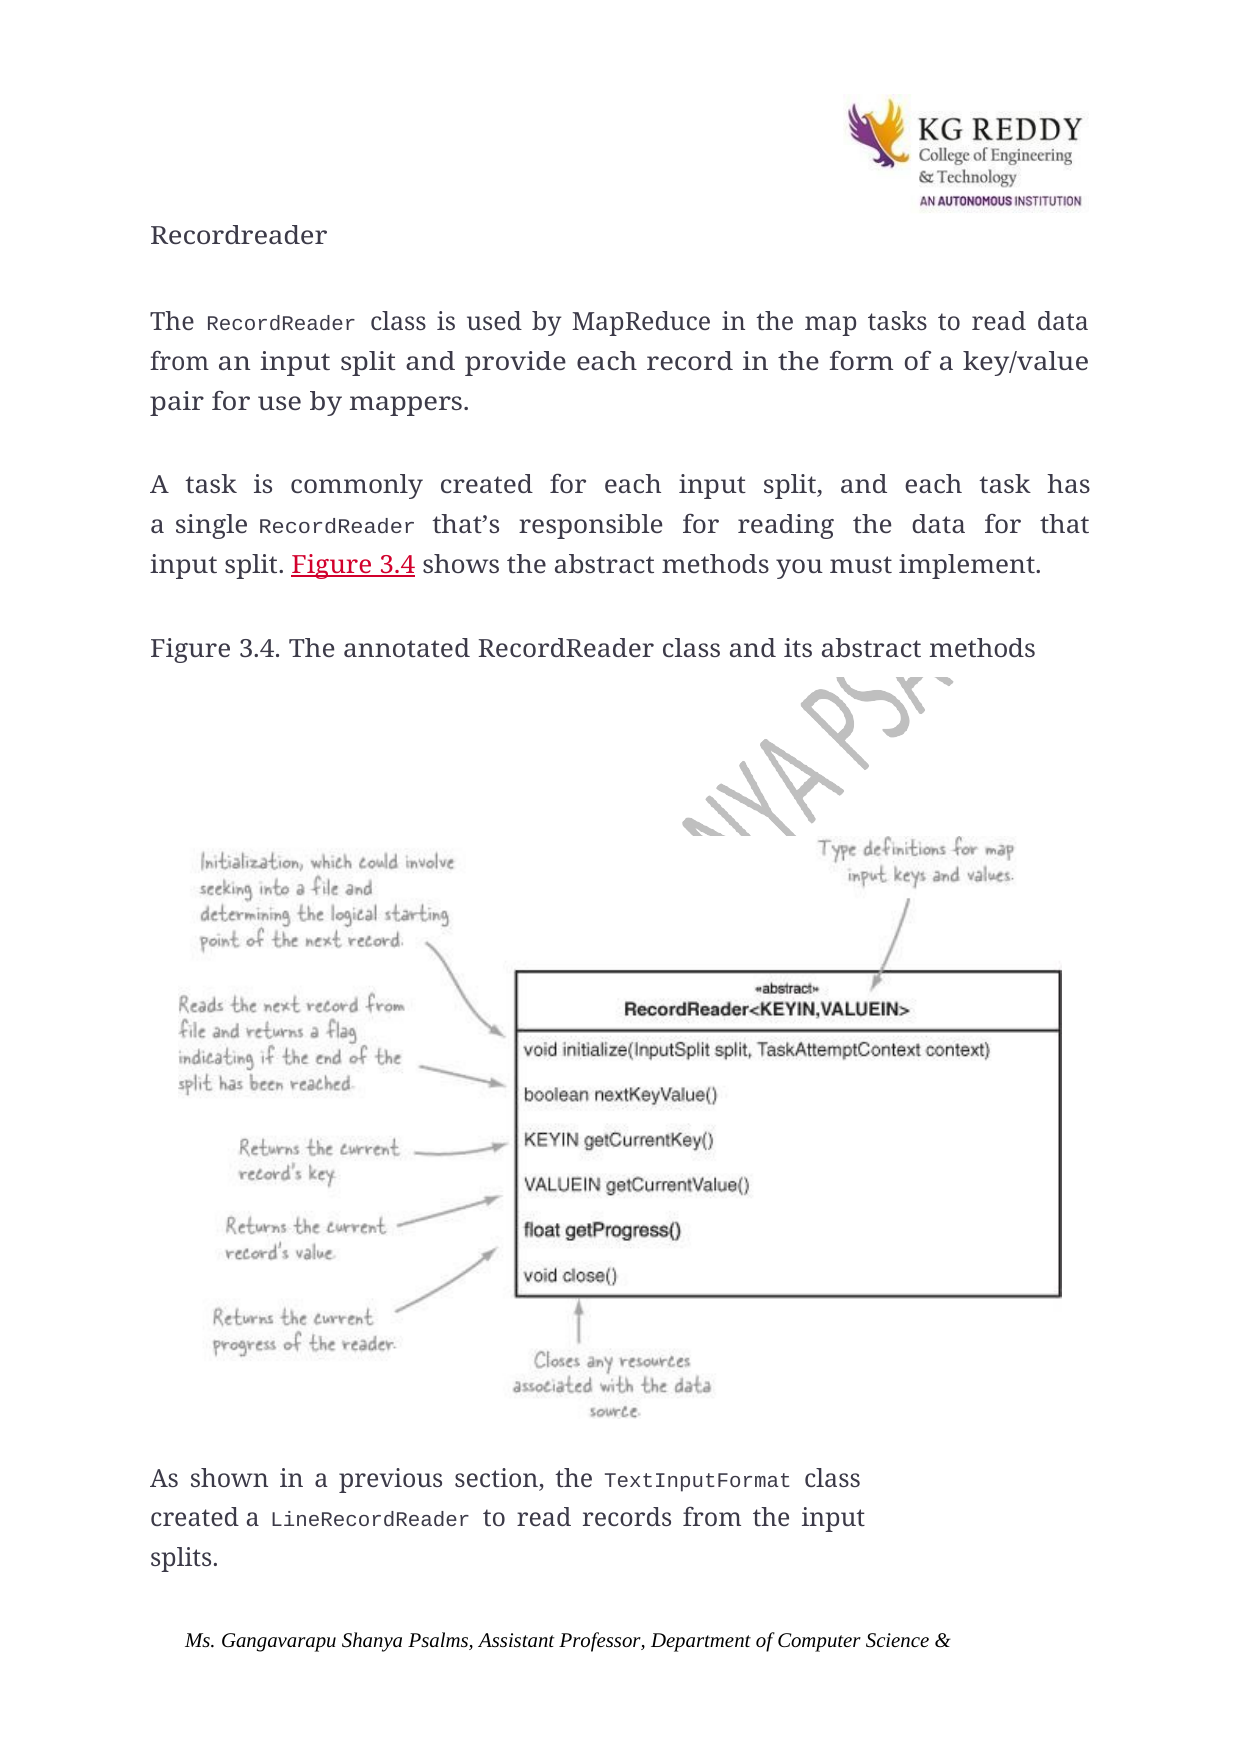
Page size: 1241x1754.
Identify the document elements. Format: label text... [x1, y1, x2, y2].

text As shown in a previous section, the TextInputFormat class created a LineRecordReader to read records from the input splits. [150, 1460, 924, 1574]
text Recordreader [150, 218, 1240, 252]
picture [177, 677, 1062, 1419]
text Figure 3.4. The annotated RecordReader class and its abstract methods [150, 630, 1240, 664]
picture [843, 94, 1089, 214]
text A task is commonly created for each input split, and each task has a single RecordReader that’s responsible for reading the data for that input split. Figure 3.4 shows the abstract methods you must implement. [150, 467, 1090, 581]
text The RecordReader class is used by MapReduce in the map tasks to read data from an input split and provide each record in the form of a key/value pair for use by mappers. [150, 303, 1090, 418]
